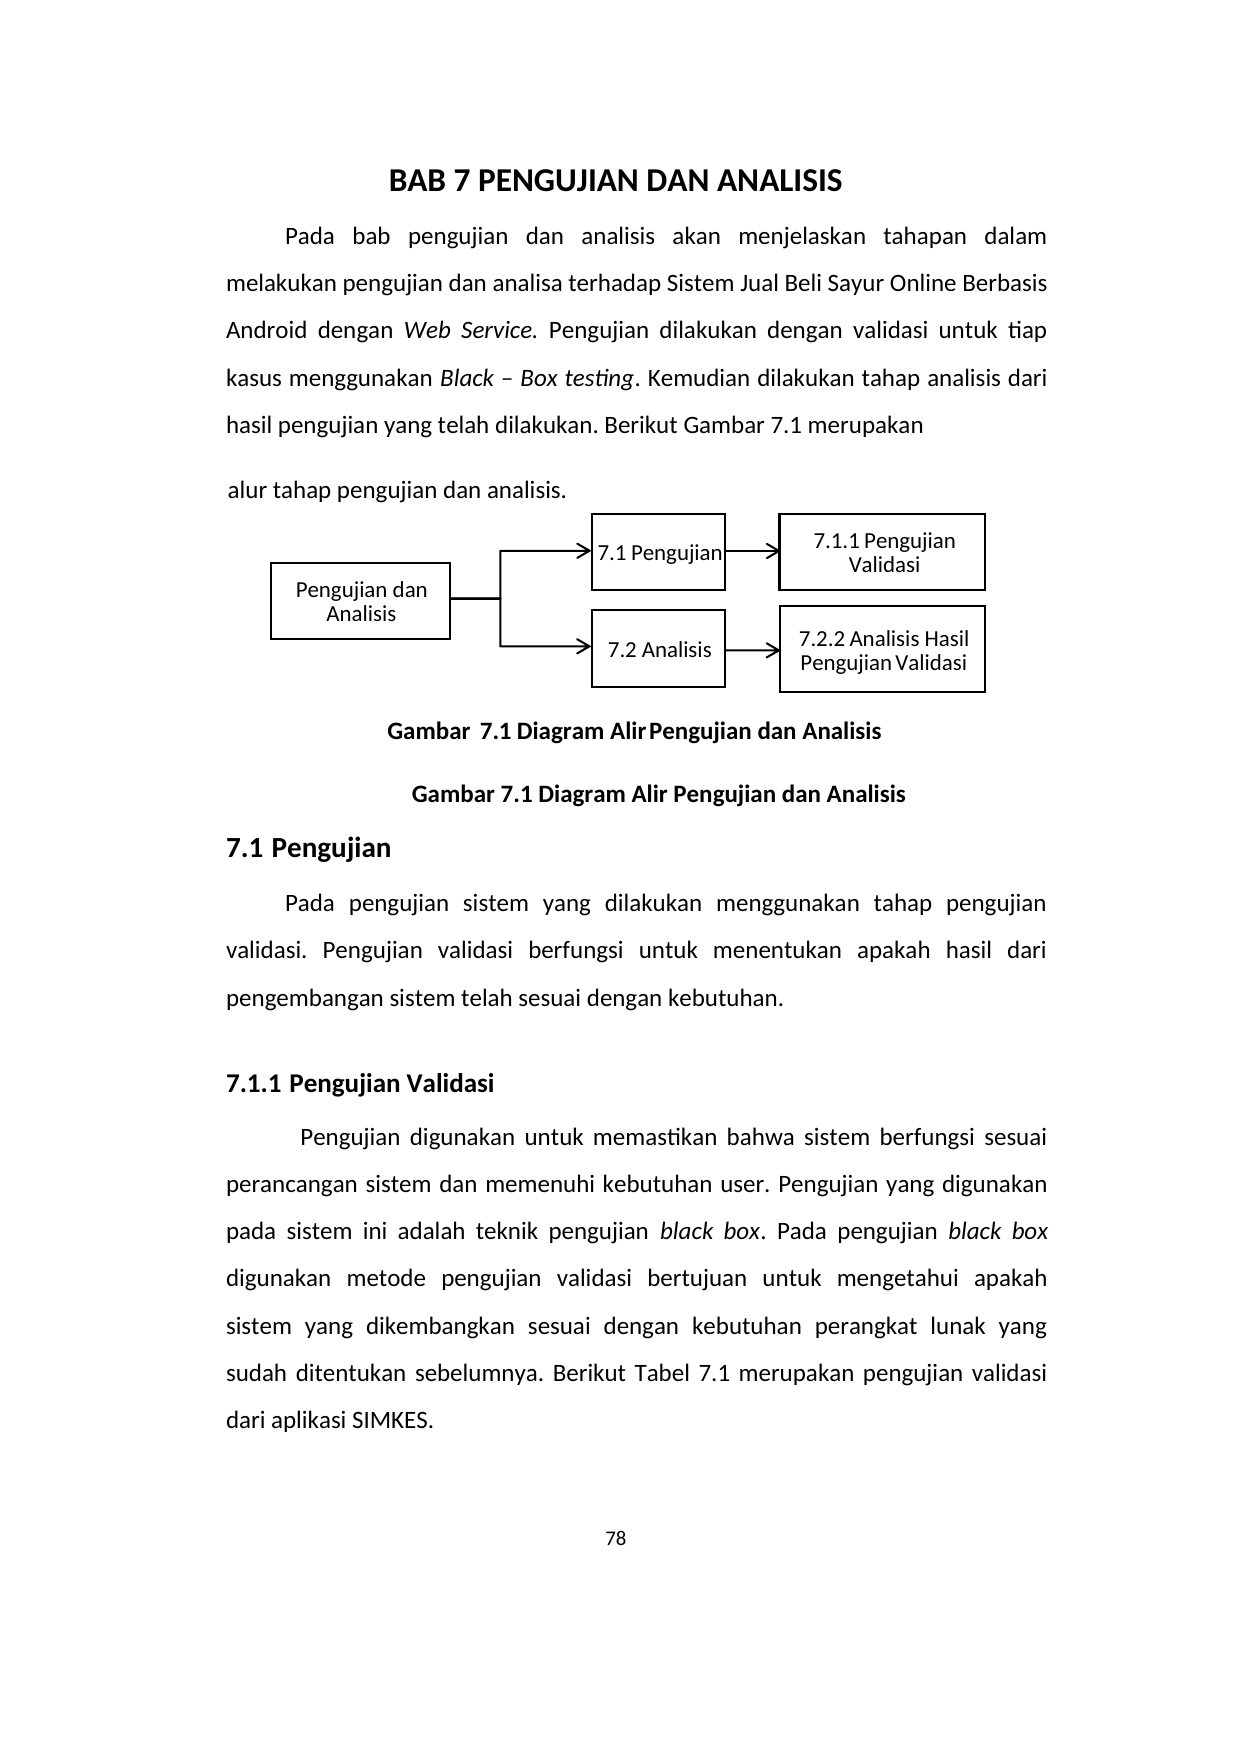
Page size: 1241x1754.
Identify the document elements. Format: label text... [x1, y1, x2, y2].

picture [494, 571, 499, 582]
picture [592, 514, 726, 589]
picture [780, 621, 985, 677]
subtitle 7.1 Pengujian [226, 829, 1092, 865]
text Pada bab pengujian dan analisis akan menjelaskan tahapan dalam melakukan pengujian dan analisa terhadap Sistem Jual Beli Sayur Online Berbasis Android dengan Web Service. Pengujian dilakukan dengan validasi untuk tiap kasus menggunakan Black – Box testing. Kemudian dilakukan tahap analisis dari hasil pengujian yang telah dilakukan. Berikut Gambar 7.1 merupakan [226, 220, 1048, 440]
text Pada pengujian sistem yang dilakukan menggunakan tahap pengujian validasi. Pengujian validasi berfungsi untuk menentukan apakah hasil dari pengembangan sistem telah sesuai dengan kebutuhan. [226, 887, 1048, 1012]
subtitle Gambar 7.1 Diagram Alir Pengujian dan Analisis [226, 778, 1092, 808]
picture [270, 563, 450, 638]
picture [493, 619, 499, 630]
subtitle 7.1.1 Pengujian Validasi [226, 1067, 1092, 1100]
picture [780, 514, 986, 589]
picture [591, 611, 726, 686]
text Pengujian digunakan untuk memastikan bahwa sistem berfungsi sesuai perancangan sistem dan memenuhi kebutuhan user. Pengujian yang digunakan pada sistem ini adalah teknik pengujian black box. Pada pengujian black box digunakan metode pengujian validasi bertujuan untuk mengetahui apakah sistem yang dikembangkan sesuai dengan kebutuhan perangkat lunak yang sudah ditentukan sebelumnya. Berikut Tabel 7.1 merupakan pengujian validasi dari aplikasi SIMKES. [226, 1121, 1048, 1435]
text PENGUJIAN DAN ANALISIS [141, 159, 1090, 200]
